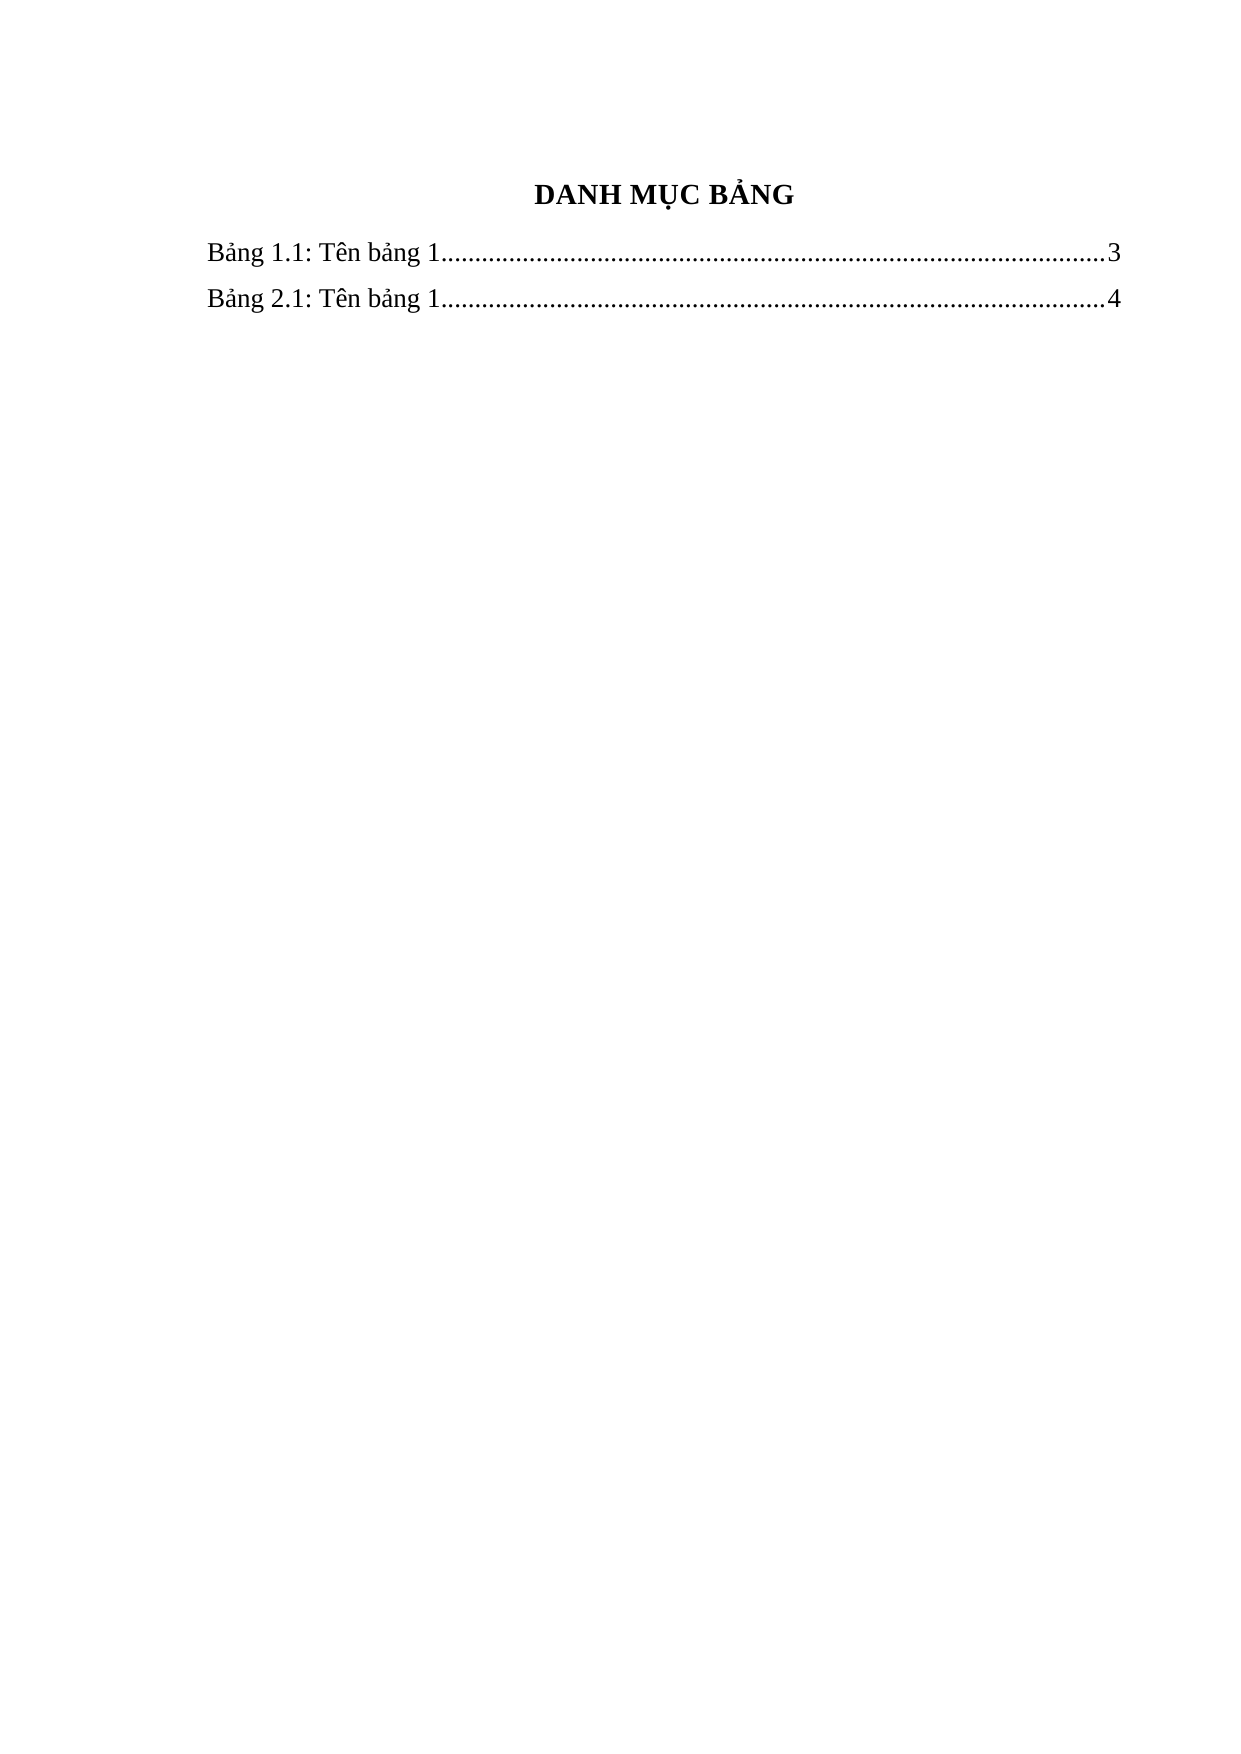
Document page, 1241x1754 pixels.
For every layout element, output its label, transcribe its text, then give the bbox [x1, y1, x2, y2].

text Bảng 2.1: Tên bảng 1 4 [207, 282, 1122, 313]
title DANH MỤC BẢNG [207, 177, 1122, 211]
text Bảng 1.1: Tên bảng 1 3 [207, 236, 1122, 267]
